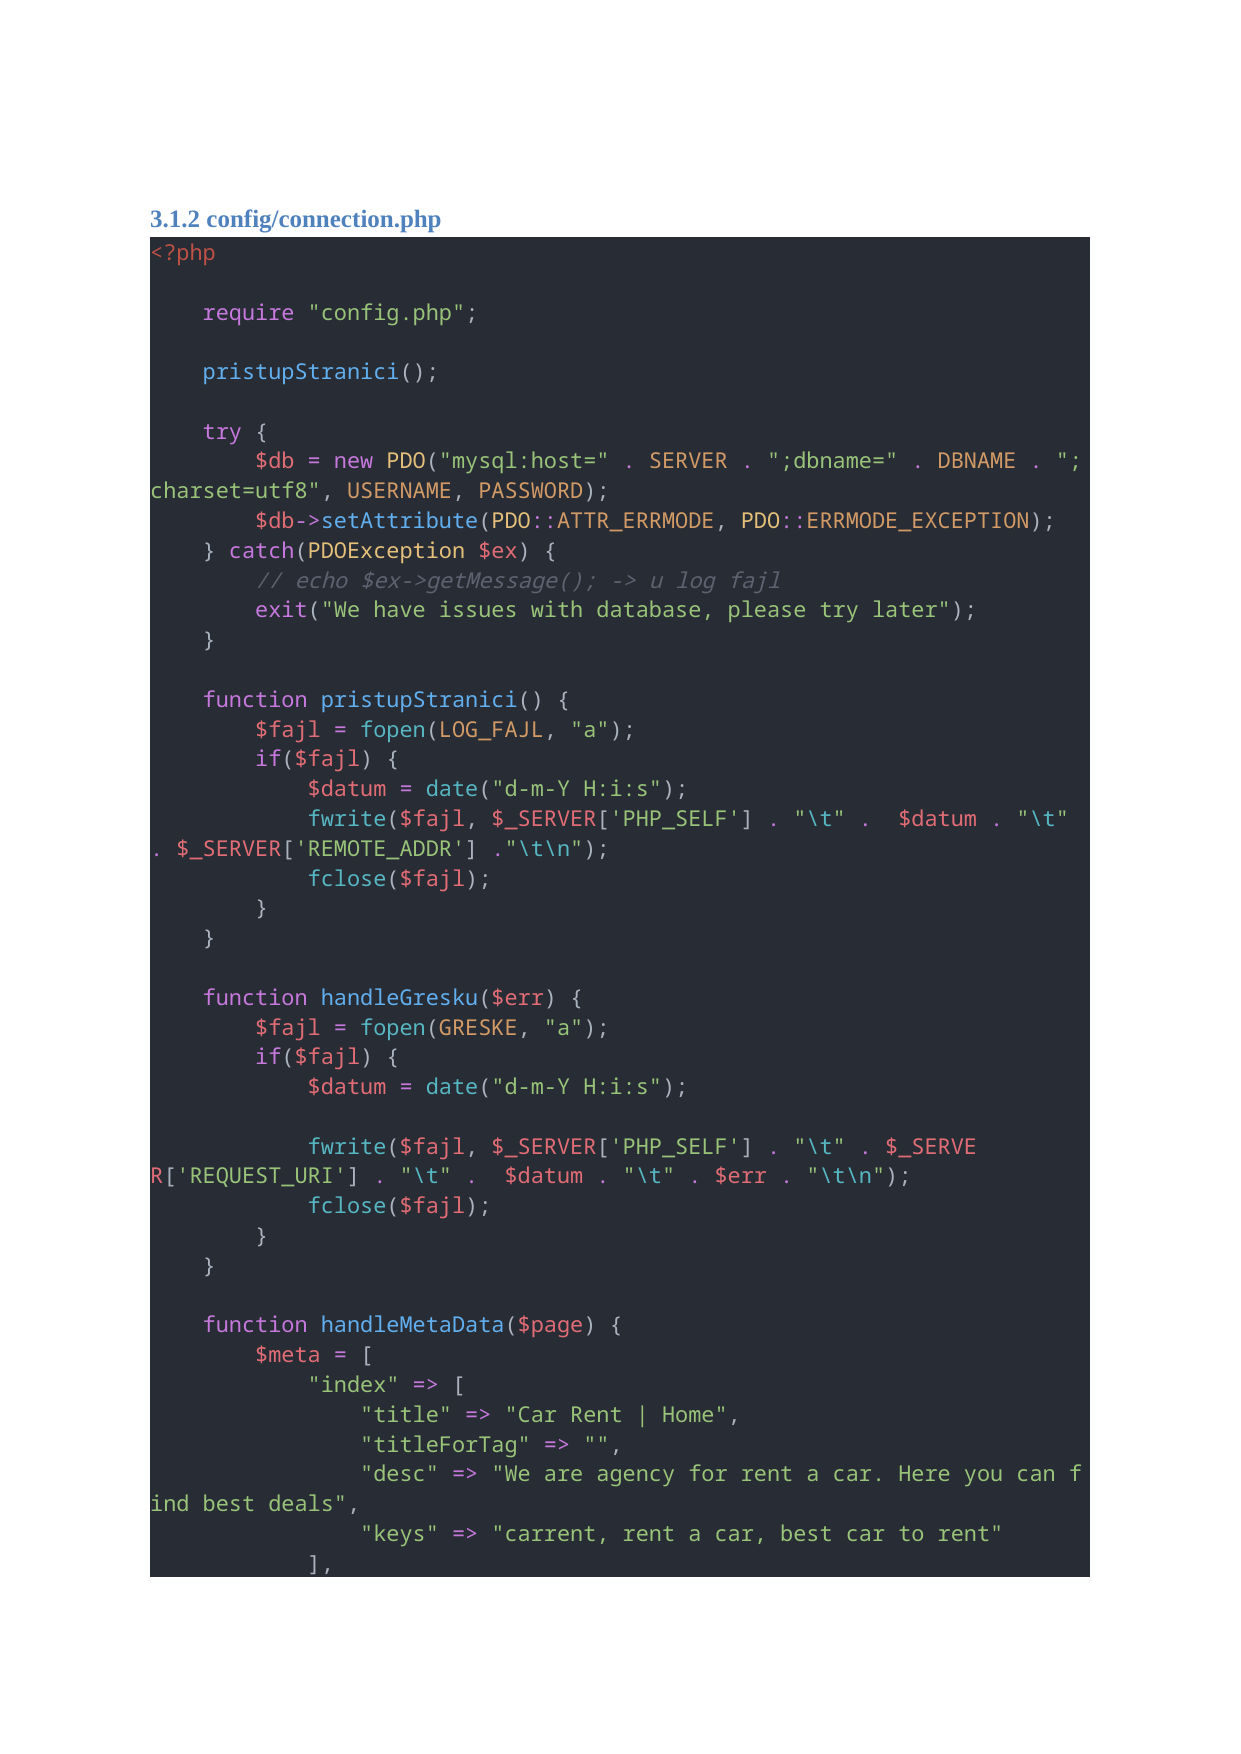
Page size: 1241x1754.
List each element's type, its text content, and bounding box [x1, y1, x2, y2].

text } catch(PDOException $ex) { [150, 535, 1090, 564]
text fclose($fajl); [150, 1190, 1090, 1220]
text } [150, 922, 1090, 952]
text $db->setAttribute(PDO::ATTR_ERRMODE, PDO::ERRMODE_EXCEPTION); [150, 505, 1090, 535]
text $fajl = fopen(GRESKE, "a"); [150, 1011, 1090, 1041]
text pristupStranici(); [150, 356, 1090, 386]
text "keys" => "carrent, rent a car, best car to rent" [150, 1518, 1090, 1548]
text "title" => "Car Rent | Home", [150, 1399, 1090, 1428]
text $fajl = fopen(LOG_FAJL, "a"); [150, 713, 1090, 743]
text if($fajl) { [150, 1041, 1090, 1071]
subtitle 3.1.2 config/connection.php [150, 204, 1090, 233]
text fclose($fajl); [150, 862, 1090, 892]
text exit("We have issues with database, please try later"); [150, 594, 1090, 624]
text function handleMetaData($page) { [150, 1309, 1090, 1339]
text // echo $ex->getMessage(); -> u log fajl [150, 564, 1090, 594]
text $meta = [ [150, 1339, 1090, 1369]
text fwrite($fajl, $_SERVER['PHP_SELF'] . "\t" . $_SERVER['REQUEST_URI'] . "\t" . $datum . "\t" . $err . "\t\n"); [150, 1131, 1090, 1190]
text <?php [150, 237, 1090, 267]
text try { [150, 416, 1090, 445]
text } [150, 1220, 1090, 1250]
text function pristupStranici() { [150, 684, 1090, 713]
text $datum = date("d-m-Y H:i:s"); [150, 1071, 1090, 1101]
text if($fajl) { [150, 743, 1090, 773]
text $db = new PDO("mysql:host=" . SERVER . ";dbname=" . DBNAME . ";charset=utf8", USERNAME, PASSWORD); [150, 445, 1090, 505]
text function handleGresku($err) { [150, 982, 1090, 1011]
text "titleForTag" => "", [150, 1428, 1090, 1458]
text $datum = date("d-m-Y H:i:s"); [150, 773, 1090, 803]
text ], [150, 1548, 1090, 1577]
text } [150, 892, 1090, 922]
text require "config.php"; [150, 296, 1090, 326]
text } [150, 1250, 1090, 1279]
text } [150, 624, 1090, 654]
text "index" => [ [150, 1369, 1090, 1399]
text fwrite($fajl, $_SERVER['PHP_SELF'] . "\t" . $datum . "\t" . $_SERVER['REMOTE_ADDR'] ."\t\n"); [150, 803, 1090, 862]
text "desc" => "We are agency for rent a car. Here you can find best deals", [150, 1458, 1090, 1518]
